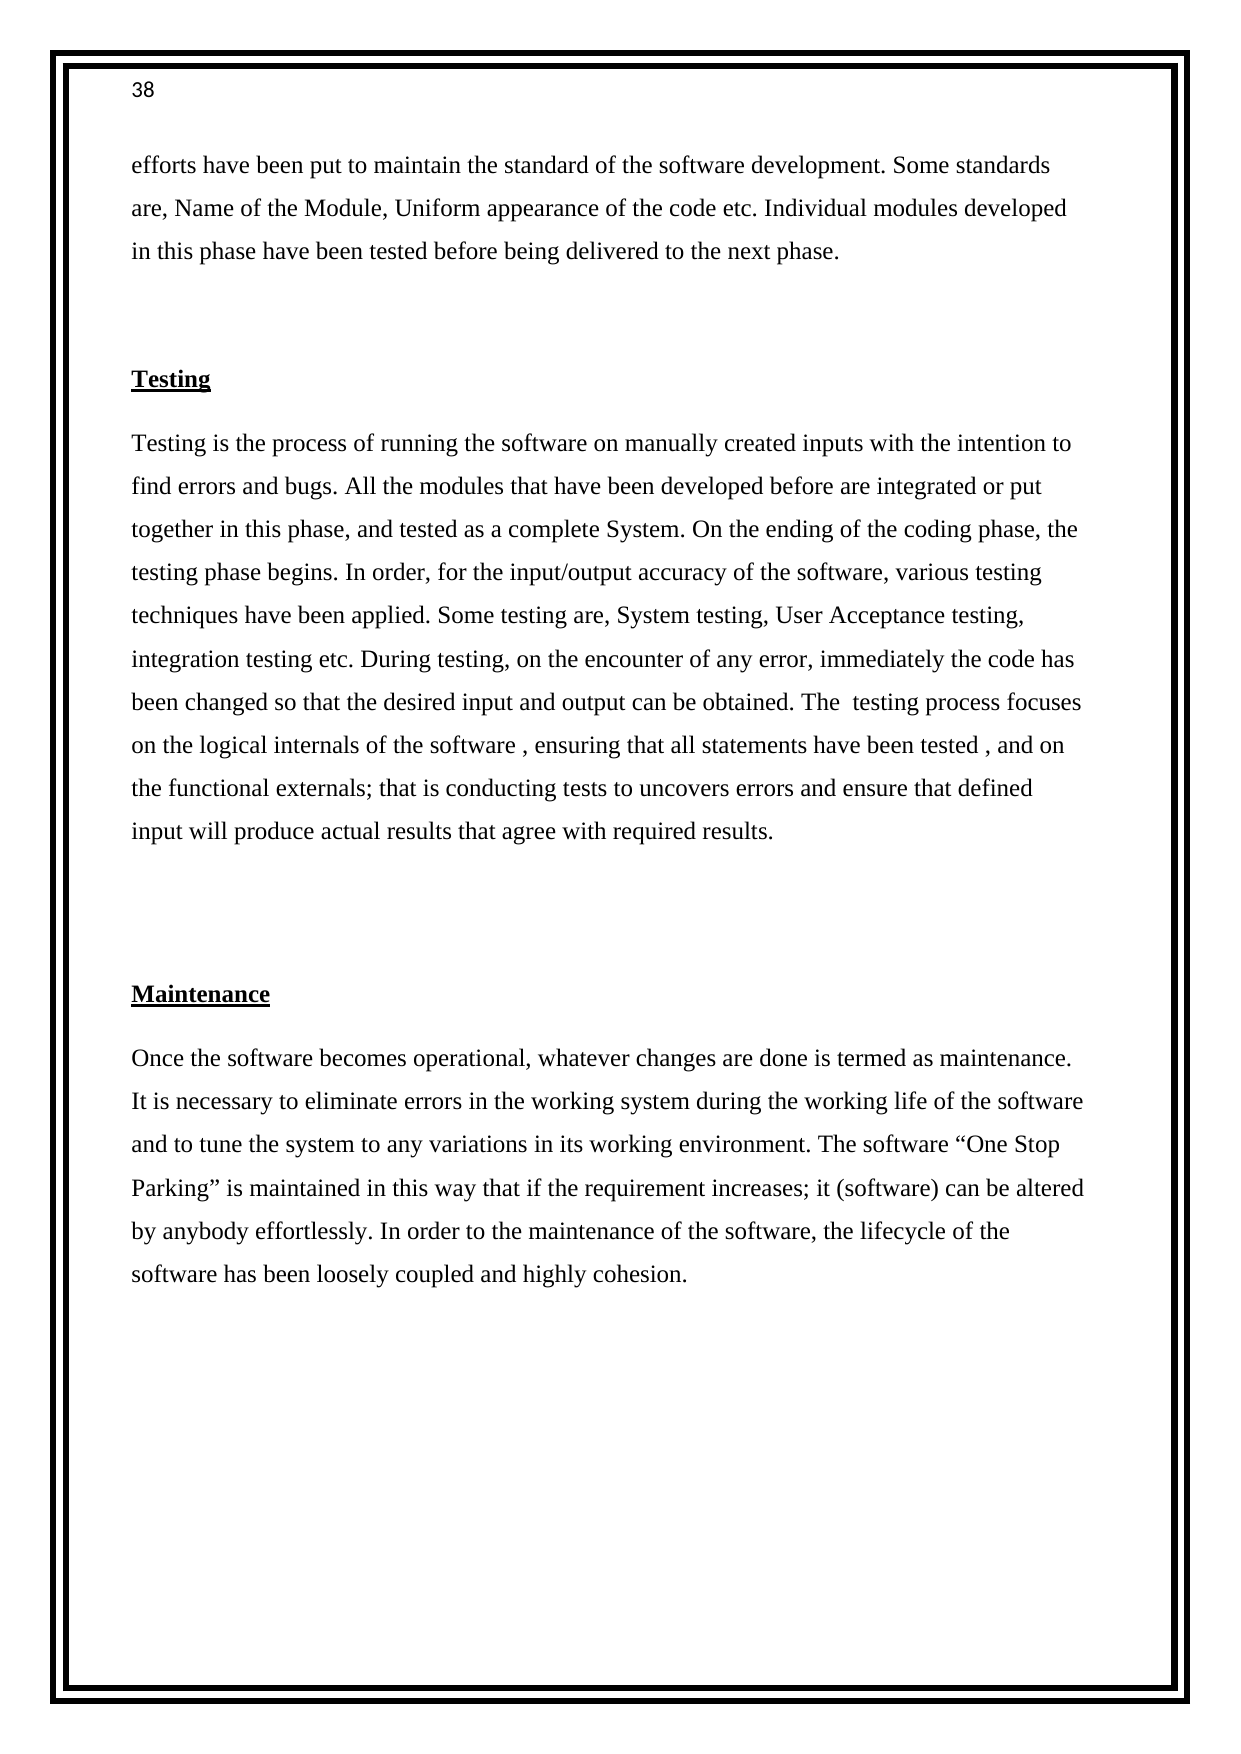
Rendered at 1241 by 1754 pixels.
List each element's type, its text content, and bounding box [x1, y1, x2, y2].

text Testing is the process of running the software on manually created inputs with the intention to find errors and bugs. All the modules that have been developed before are integrated or put together in this phase, and tested as a complete System. On the ending of the coding phase, the testing phase begins. In order, for the input/output accuracy of the software, various testing techniques have been applied. Some testing are, System testing, User Acceptance testing, integration testing etc. During testing, on the encounter of any error, immediately the code has been changed so that the desired input and output can be obtained. The testing process focuses on the logical internals of the software , ensuring that all statements have been tested , and on the functional externals; that is conducting tests to uncovers errors and ensure that defined input will produce actual results that agree with required results. [131, 428, 1090, 845]
text Testing [131, 364, 1090, 393]
text Maintenance [131, 979, 1090, 1008]
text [131, 150, 1090, 265]
text Once the software becomes operational, whatever changes are done is termed as maintenance. It is necessary to eliminate errors in the working system during the working life of the software and to tune the system to any variations in its working environment. The software “One Stop Parking” is maintained in this way that if the requirement increases; it (software) can be altered by anybody effortlessly. In order to the maintenance of the software, the lifecycle of the software has been loosely coupled and highly cohesion. [131, 1043, 1090, 1288]
